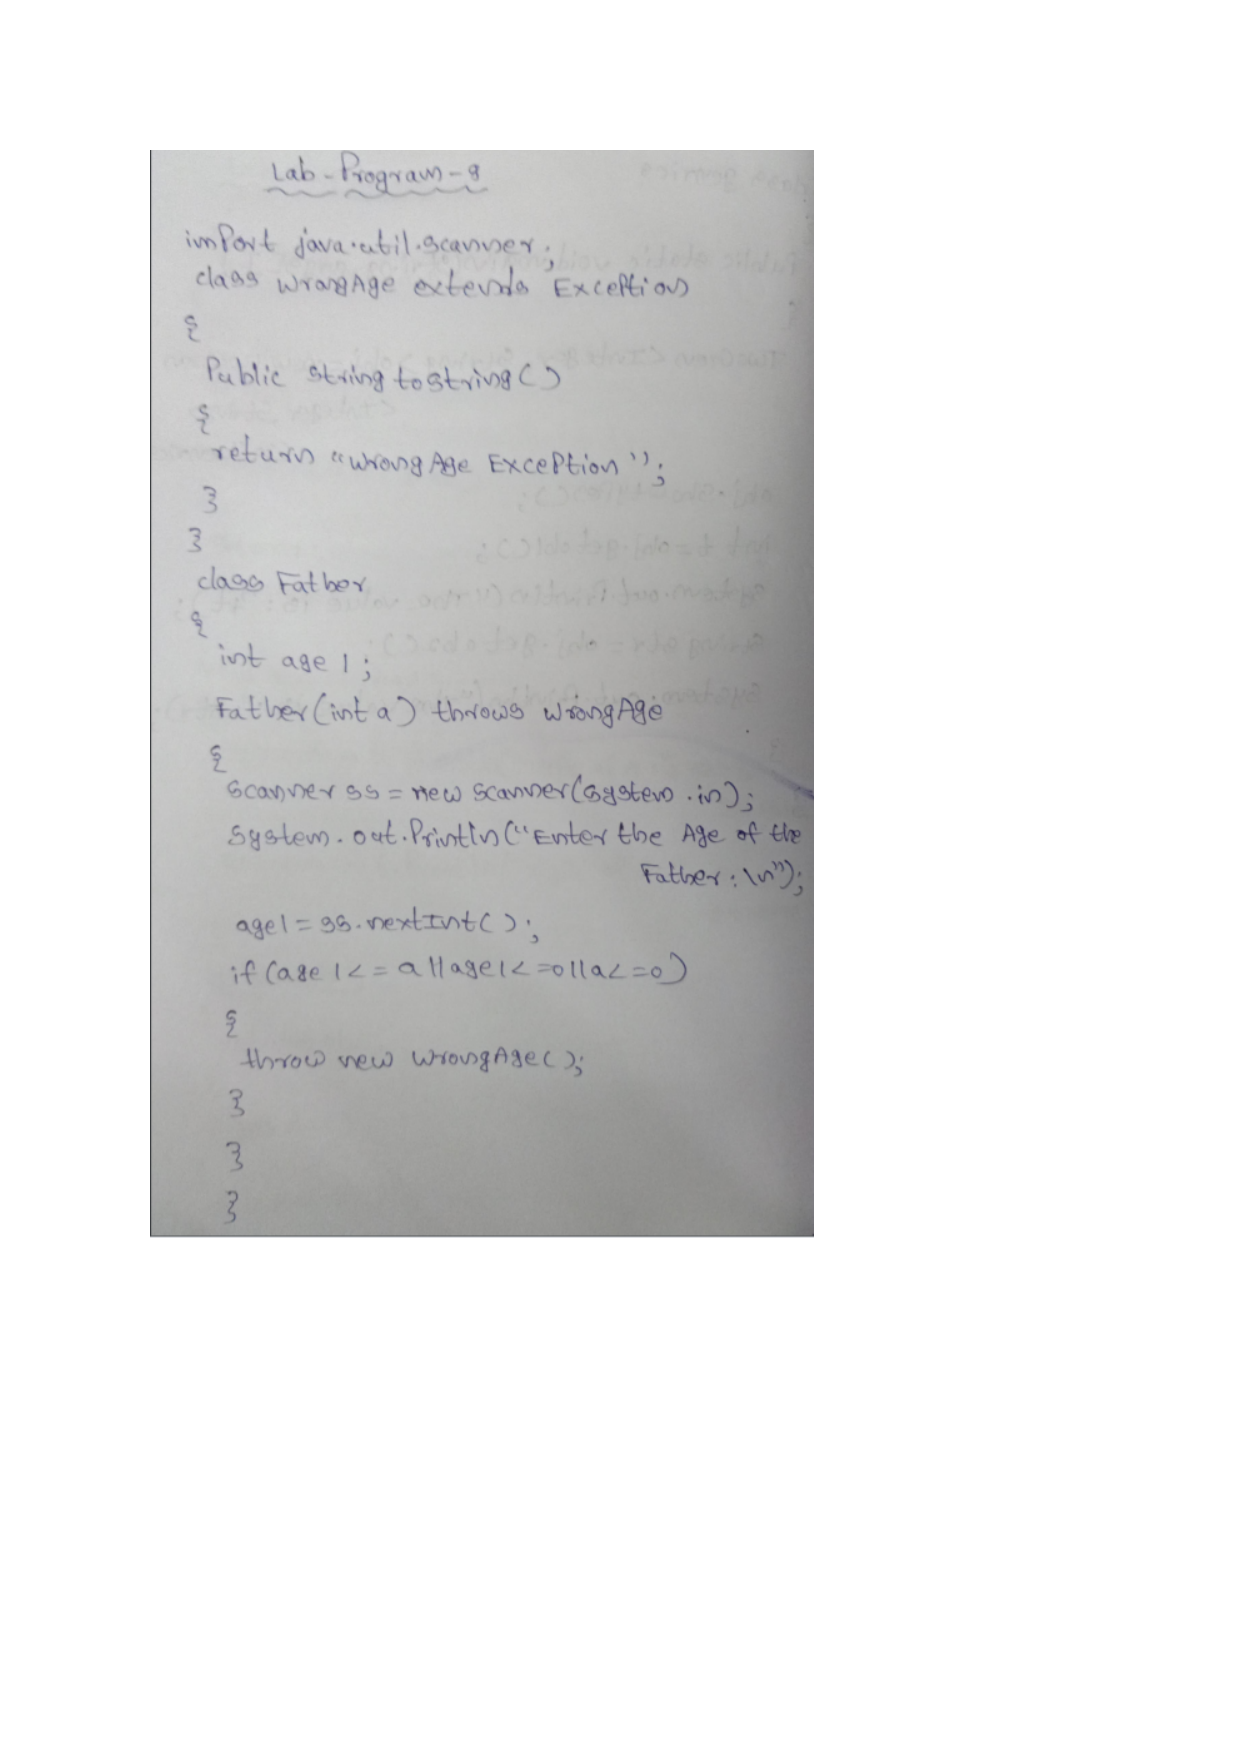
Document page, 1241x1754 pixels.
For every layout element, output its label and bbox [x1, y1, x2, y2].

picture [150, 150, 814, 1238]
